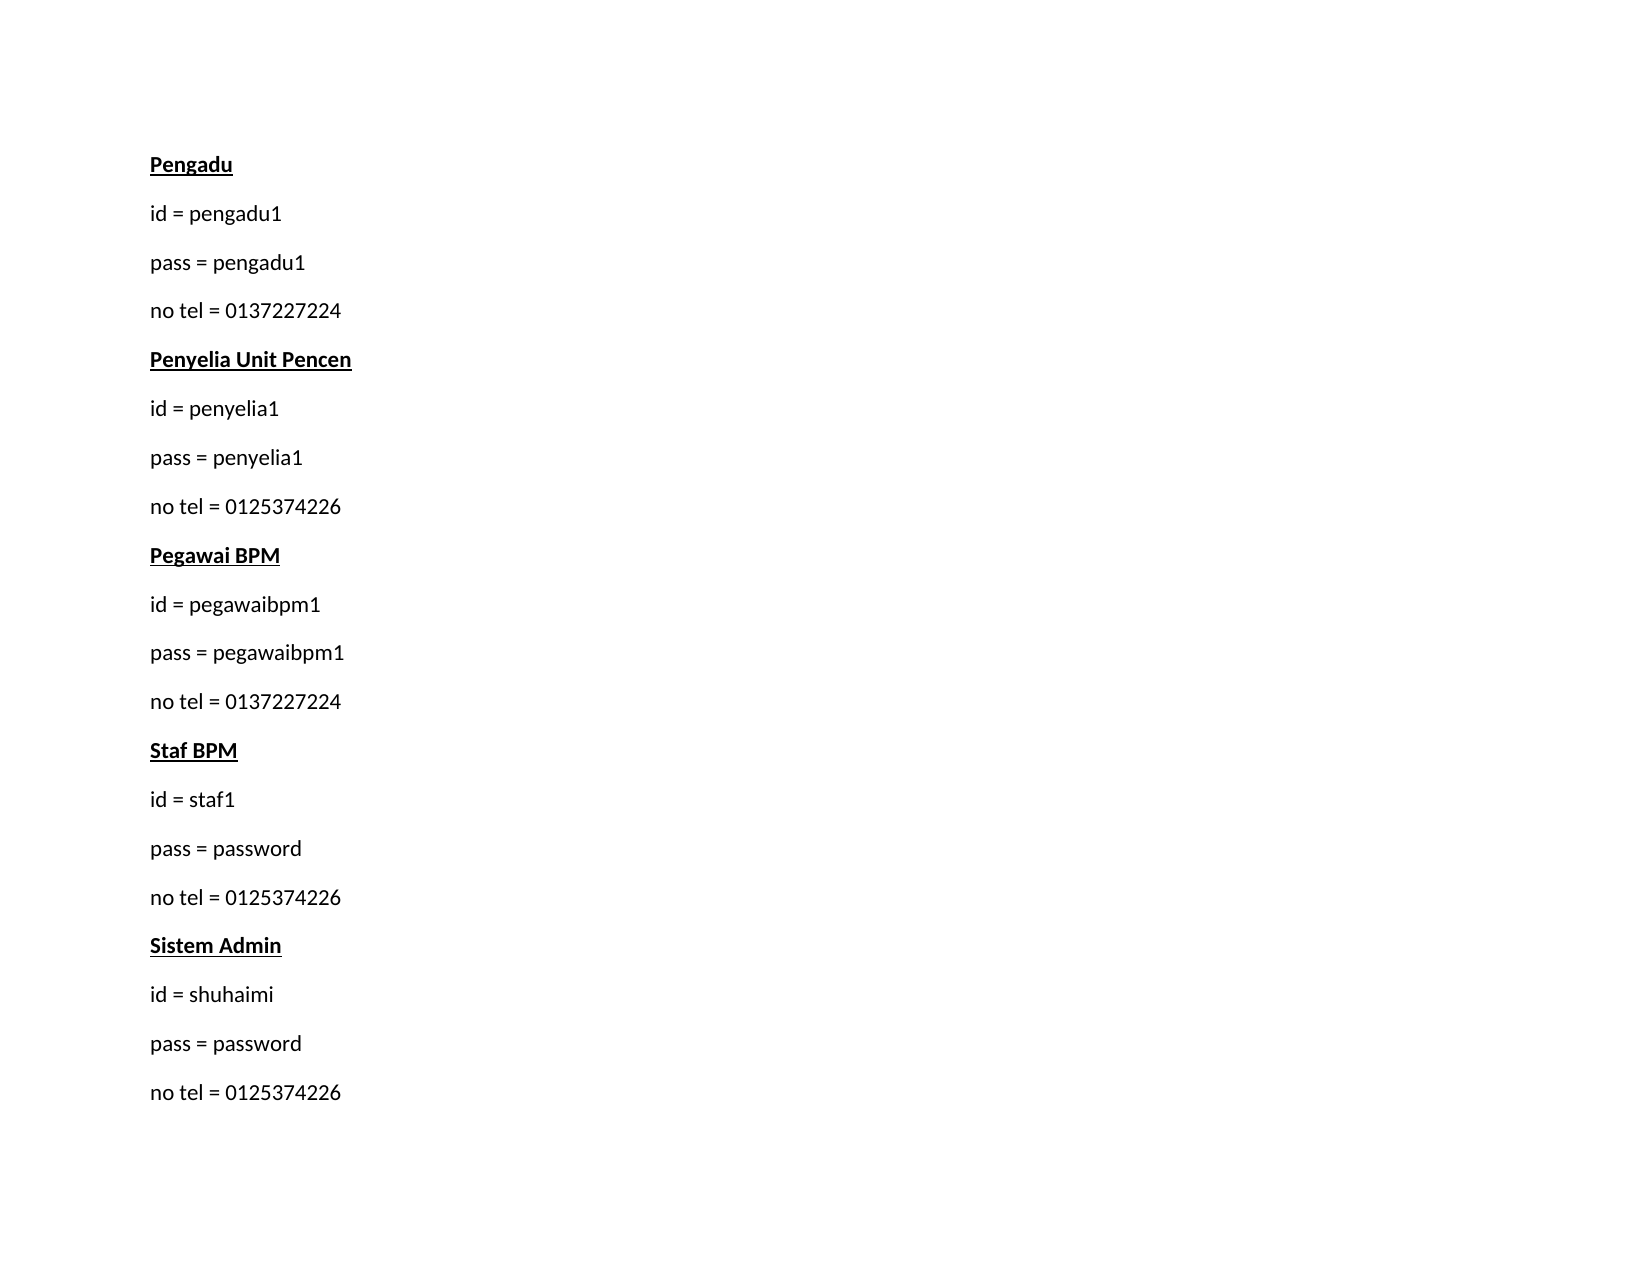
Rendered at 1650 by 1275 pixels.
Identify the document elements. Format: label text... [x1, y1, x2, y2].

text Staf BPM [150, 736, 1500, 764]
text id = pengadu1 [150, 199, 1500, 227]
text id = pegawaibpm1 [150, 590, 1500, 618]
text pass = pegawaibpm1 [150, 638, 1500, 667]
text id = shuhaimi [150, 981, 1500, 1008]
text no tel = 0125374226 [150, 492, 1500, 520]
text pass = password [150, 834, 1500, 862]
text no tel = 0125374226 [150, 883, 1500, 911]
text no tel = 0137227224 [150, 687, 1500, 715]
text id = penyelia1 [150, 394, 1500, 422]
text Sistem Admin [150, 932, 1500, 960]
text pass = pengadu1 [150, 248, 1500, 276]
text id = staf1 [150, 785, 1500, 813]
text no tel = 0137227224 [150, 297, 1500, 324]
text no tel = 0125374226 [150, 1078, 1500, 1106]
text Pengadu [150, 150, 1500, 178]
text pass = penyelia1 [150, 443, 1500, 471]
text Penyelia Unit Pencen [150, 345, 1500, 373]
text Pegawai BPM [150, 541, 1500, 569]
text pass = password [150, 1029, 1500, 1057]
